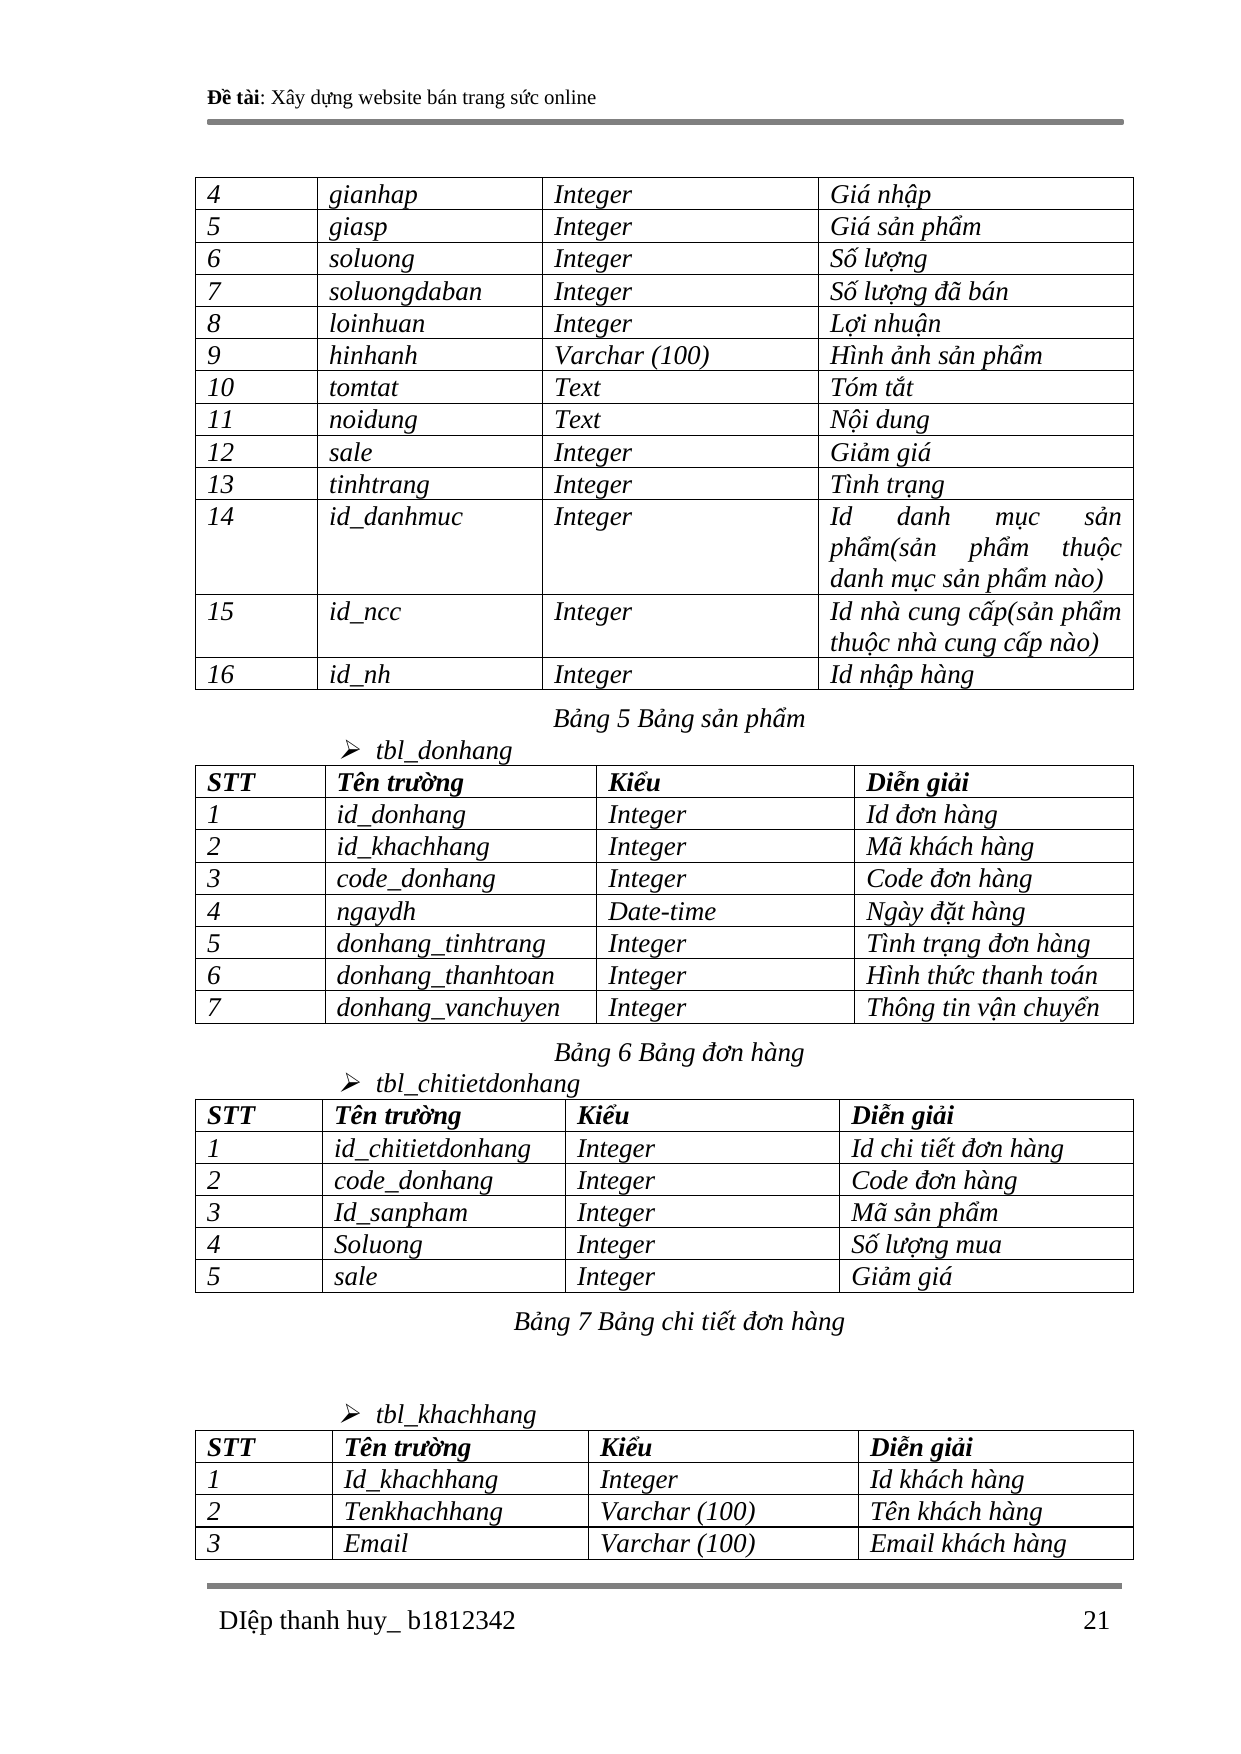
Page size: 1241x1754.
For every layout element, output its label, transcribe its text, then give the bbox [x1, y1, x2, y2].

table_cell Tóm tắt [819, 371, 1133, 402]
table_cell Số lượng mua [840, 1228, 1133, 1259]
table_cell Email [333, 1528, 588, 1558]
table_cell Integer [543, 210, 818, 242]
table_header Diễn giải [855, 766, 1133, 797]
table_cell Text [543, 404, 818, 435]
table_cell Lợi nhuận [819, 307, 1133, 338]
table_cell Varchar (100) [589, 1495, 858, 1526]
table_cell 1 [196, 1132, 322, 1163]
table_cell hinhanh [318, 339, 542, 370]
table_cell Mã sản phẩm [840, 1196, 1133, 1227]
table_header Diễn giải [840, 1100, 1133, 1131]
table_cell Text [543, 371, 818, 402]
table_cell donhang_tinhtrang [326, 927, 596, 958]
table_cell soluongdaban [318, 275, 542, 306]
table_cell 5 [196, 927, 325, 958]
list tbl_donhang [338, 734, 1122, 765]
table_cell giasp [318, 210, 542, 242]
table_cell 3 [196, 1528, 332, 1558]
table_cell Hình thức thanh toán [855, 959, 1133, 990]
table_cell Integer [543, 178, 818, 209]
table_cell Email khách hàng [859, 1528, 1133, 1558]
table_cell sale [318, 436, 542, 467]
table_cell code_donhang [323, 1164, 565, 1195]
list tbl_khachhang [338, 1398, 1122, 1430]
table_cell sale [323, 1260, 565, 1292]
table_cell 4 [196, 178, 317, 209]
table_cell Hình ảnh sản phẩm [819, 339, 1133, 370]
table_cell id_ncc [318, 595, 542, 657]
table_cell Tenkhachhang [333, 1495, 588, 1526]
table_header Tên trường [323, 1100, 565, 1131]
table_cell Giảm giá [819, 436, 1133, 467]
table_cell 3 [196, 863, 325, 894]
table_cell Integer [597, 830, 854, 862]
table_cell Integer [566, 1260, 839, 1292]
table_cell Tình trạng đơn hàng [855, 927, 1133, 958]
table_cell 2 [196, 830, 325, 862]
table_cell 13 [196, 468, 317, 499]
table_cell Soluong [323, 1228, 565, 1259]
table_cell code_donhang [326, 863, 596, 894]
table_cell Giảm giá [840, 1260, 1133, 1292]
table_header Tên trường [326, 766, 596, 797]
table_cell Giá nhập [819, 178, 1133, 209]
table_cell Số lượng [819, 243, 1133, 274]
table_cell tomtat [318, 371, 542, 402]
table_cell Varchar (100) [543, 339, 818, 370]
table_header Diễn giải [859, 1431, 1133, 1462]
table_cell Integer [597, 798, 854, 829]
table_cell 2 [196, 1495, 332, 1526]
table_header STT [196, 1100, 322, 1131]
table_cell Id chi tiết đơn hàng [840, 1132, 1133, 1163]
table_cell Integer [597, 927, 854, 958]
table_cell Integer [543, 595, 818, 657]
table_cell donhang_thanhtoan [326, 959, 596, 990]
table_cell Giá sản phẩm [819, 210, 1133, 242]
table_cell Tên khách hàng [859, 1495, 1133, 1526]
table_cell Integer [566, 1196, 839, 1227]
table_cell 1 [196, 798, 325, 829]
table_cell Nội dung [819, 404, 1133, 435]
table_cell 10 [196, 371, 317, 402]
table_header Kiểu [597, 766, 854, 797]
table_cell Date-time [597, 895, 854, 926]
table_header STT [196, 1431, 332, 1462]
table_cell Thông tin vận chuyển [855, 991, 1133, 1022]
table_cell Integer [543, 658, 818, 689]
table_cell Integer [589, 1463, 858, 1494]
table_cell Id nhà cung cấp(sản phẩm thuộc nhà cung cấp nào) [819, 595, 1133, 657]
table_cell 7 [196, 991, 325, 1022]
table_cell 2 [196, 1164, 322, 1195]
table_cell Code đơn hàng [840, 1164, 1133, 1195]
table_cell 11 [196, 404, 317, 435]
table_cell Integer [543, 307, 818, 338]
table_header Kiểu [566, 1100, 839, 1131]
table_cell Integer [597, 991, 854, 1022]
table_header Kiểu [589, 1431, 858, 1462]
table_cell Integer [566, 1164, 839, 1195]
table_cell Id khách hàng [859, 1463, 1133, 1494]
table_cell Integer [543, 436, 818, 467]
text Bảng 7 Bảng chi tiết đơn hàng [207, 1305, 1122, 1336]
table_cell noidung [318, 404, 542, 435]
table_cell 16 [196, 658, 317, 689]
table_cell 4 [196, 895, 325, 926]
table_cell ngaydh [326, 895, 596, 926]
table_cell Integer [597, 863, 854, 894]
table_cell Integer [543, 243, 818, 274]
table_cell 5 [196, 210, 317, 242]
table_cell id_nh [318, 658, 542, 689]
text Bảng 6 Bảng đơn hàng [207, 1036, 1122, 1067]
table_cell Id_khachhang [333, 1463, 588, 1494]
table_cell id_chitietdonhang [323, 1132, 565, 1163]
list tbl_chitietdonhang [338, 1067, 1122, 1098]
table_cell Integer [543, 500, 818, 593]
table_cell id_danhmuc [318, 500, 542, 593]
table_cell Id nhập hàng [819, 658, 1133, 689]
table_cell Tình trạng [819, 468, 1133, 499]
table_header STT [196, 766, 325, 797]
table_cell Integer [543, 275, 818, 306]
table_cell Integer [566, 1132, 839, 1163]
table_cell 6 [196, 243, 317, 274]
table_cell 7 [196, 275, 317, 306]
table_cell Ngày đặt hàng [855, 895, 1133, 926]
table_cell 1 [196, 1463, 332, 1494]
table_cell 14 [196, 500, 317, 593]
table_header Tên trường [333, 1431, 588, 1462]
table_cell Integer [566, 1228, 839, 1259]
table_cell 9 [196, 339, 317, 370]
table_cell 8 [196, 307, 317, 338]
table_cell id_donhang [326, 798, 596, 829]
table_cell Varchar (100) [589, 1528, 858, 1558]
table_cell 4 [196, 1228, 322, 1259]
table_cell Id danh mục sản phẩm(sản phẩm thuộc danh mục sản phẩm nào) [819, 500, 1133, 593]
table_cell donhang_vanchuyen [326, 991, 596, 1022]
table_cell Integer [543, 468, 818, 499]
table_cell Mã khách hàng [855, 830, 1133, 862]
table_cell tinhtrang [318, 468, 542, 499]
table_cell Id_sanpham [323, 1196, 565, 1227]
table_cell 15 [196, 595, 317, 657]
table_cell 12 [196, 436, 317, 467]
table_cell soluong [318, 243, 542, 274]
text Bảng 5 Bảng sản phẩm [207, 703, 1122, 734]
table_cell Số lượng đã bán [819, 275, 1133, 306]
table_cell loinhuan [318, 307, 542, 338]
table_cell 5 [196, 1260, 322, 1292]
table_cell Code đơn hàng [855, 863, 1133, 894]
table_cell 6 [196, 959, 325, 990]
table_cell Integer [597, 959, 854, 990]
table_cell gianhap [318, 178, 542, 209]
table_cell Id đơn hàng [855, 798, 1133, 829]
table_cell id_khachhang [326, 830, 596, 862]
table_cell 3 [196, 1196, 322, 1227]
